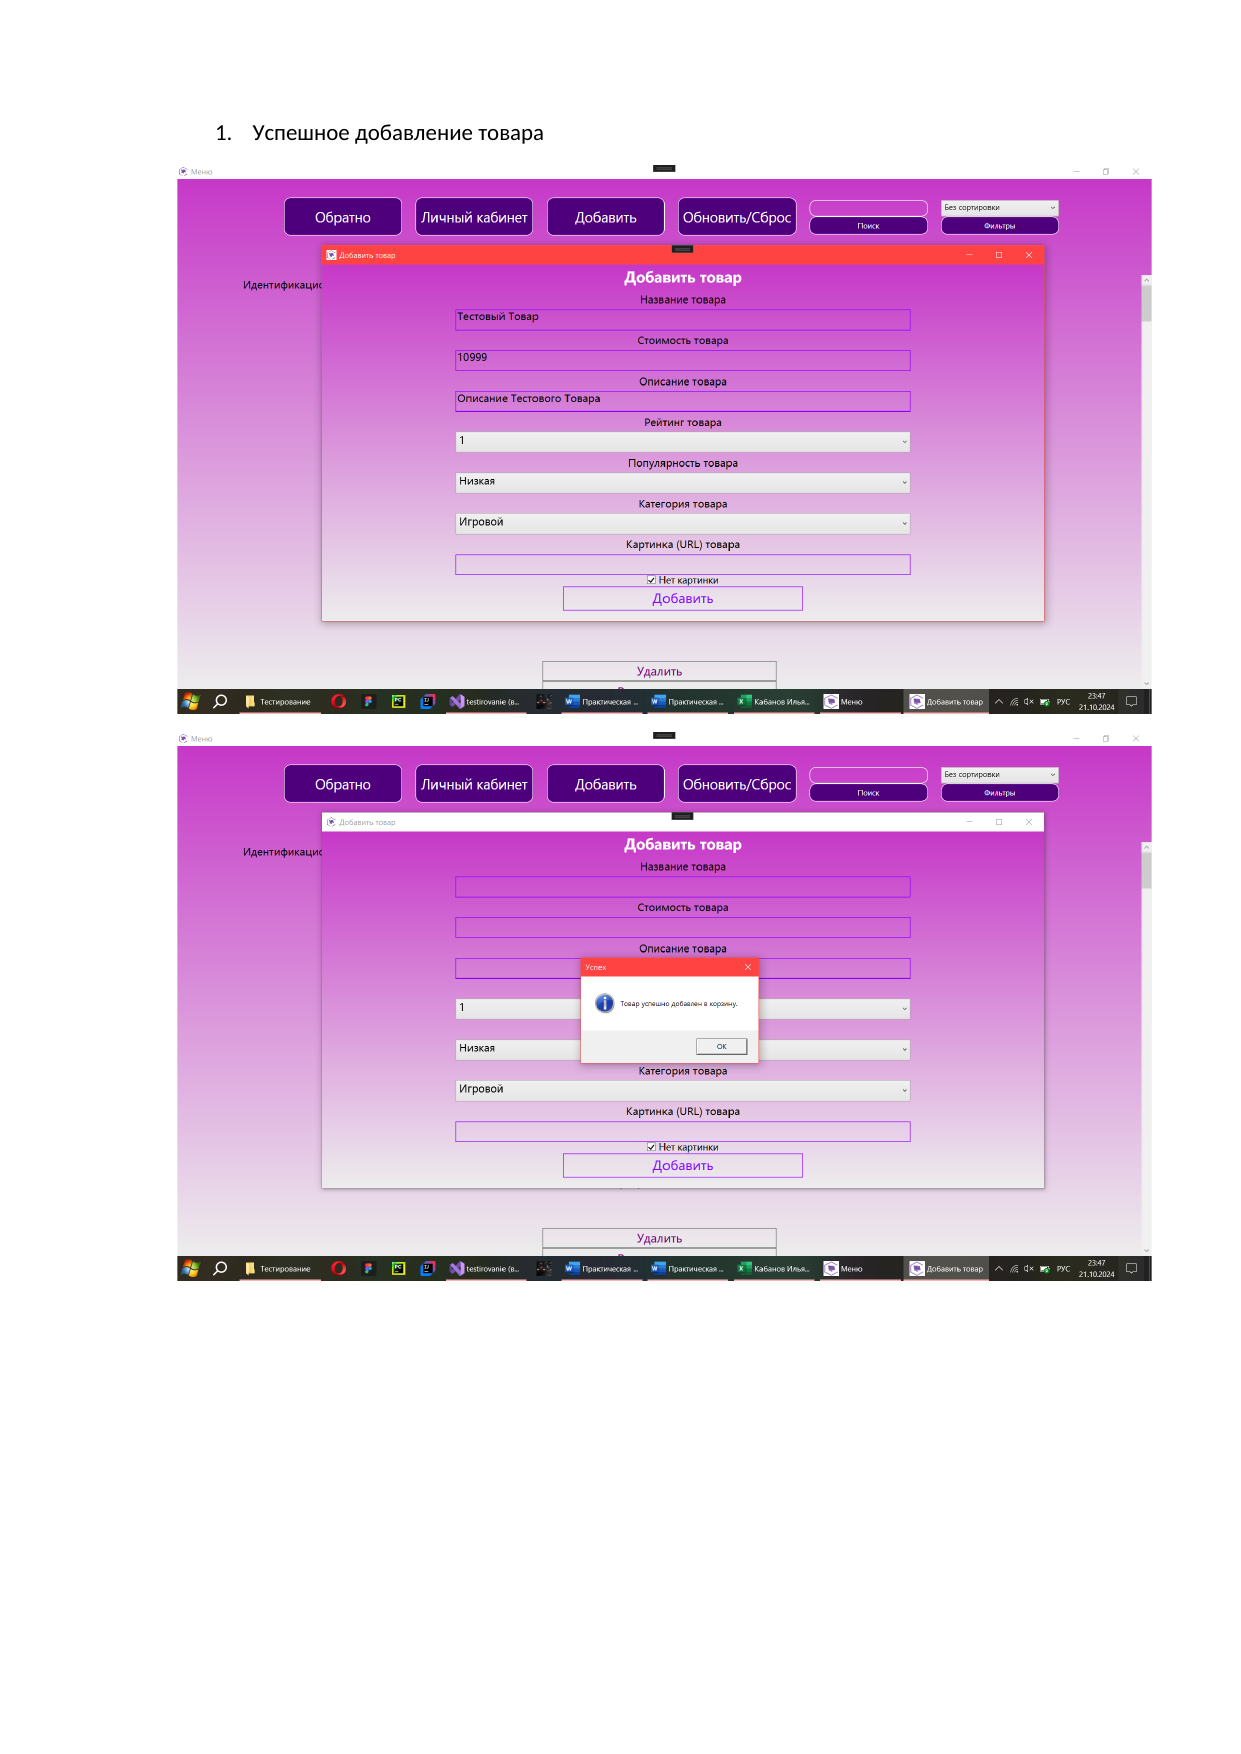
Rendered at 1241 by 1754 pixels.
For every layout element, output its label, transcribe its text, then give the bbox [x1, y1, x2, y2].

list Успешное добавление товара [215, 118, 1152, 146]
picture [177, 165, 1152, 714]
picture [177, 732, 1152, 1281]
